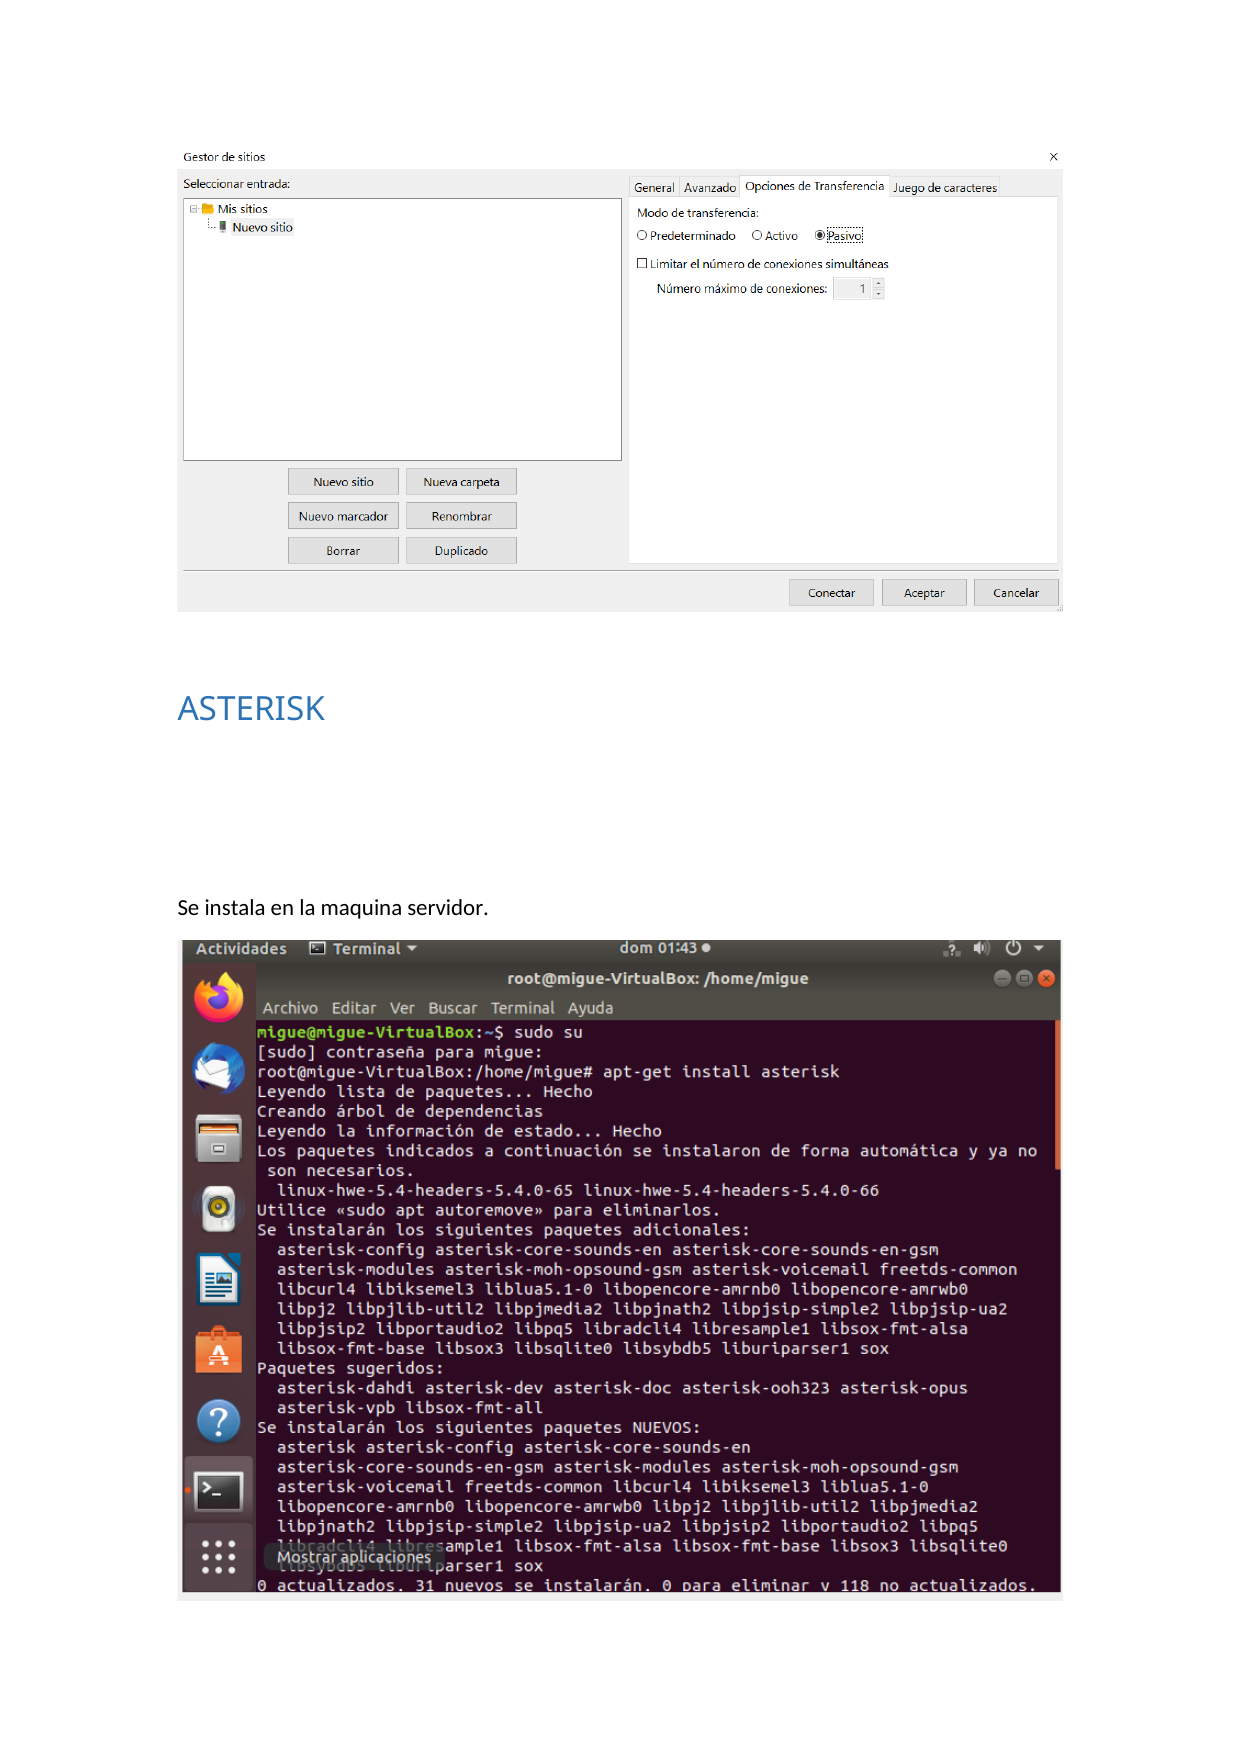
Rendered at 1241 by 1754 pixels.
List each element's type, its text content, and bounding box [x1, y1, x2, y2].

picture [177, 940, 1063, 1601]
text Se instala en la maquina servidor. [177, 893, 1063, 921]
subtitle ASTERISK [177, 685, 1063, 731]
picture [177, 147, 1063, 612]
